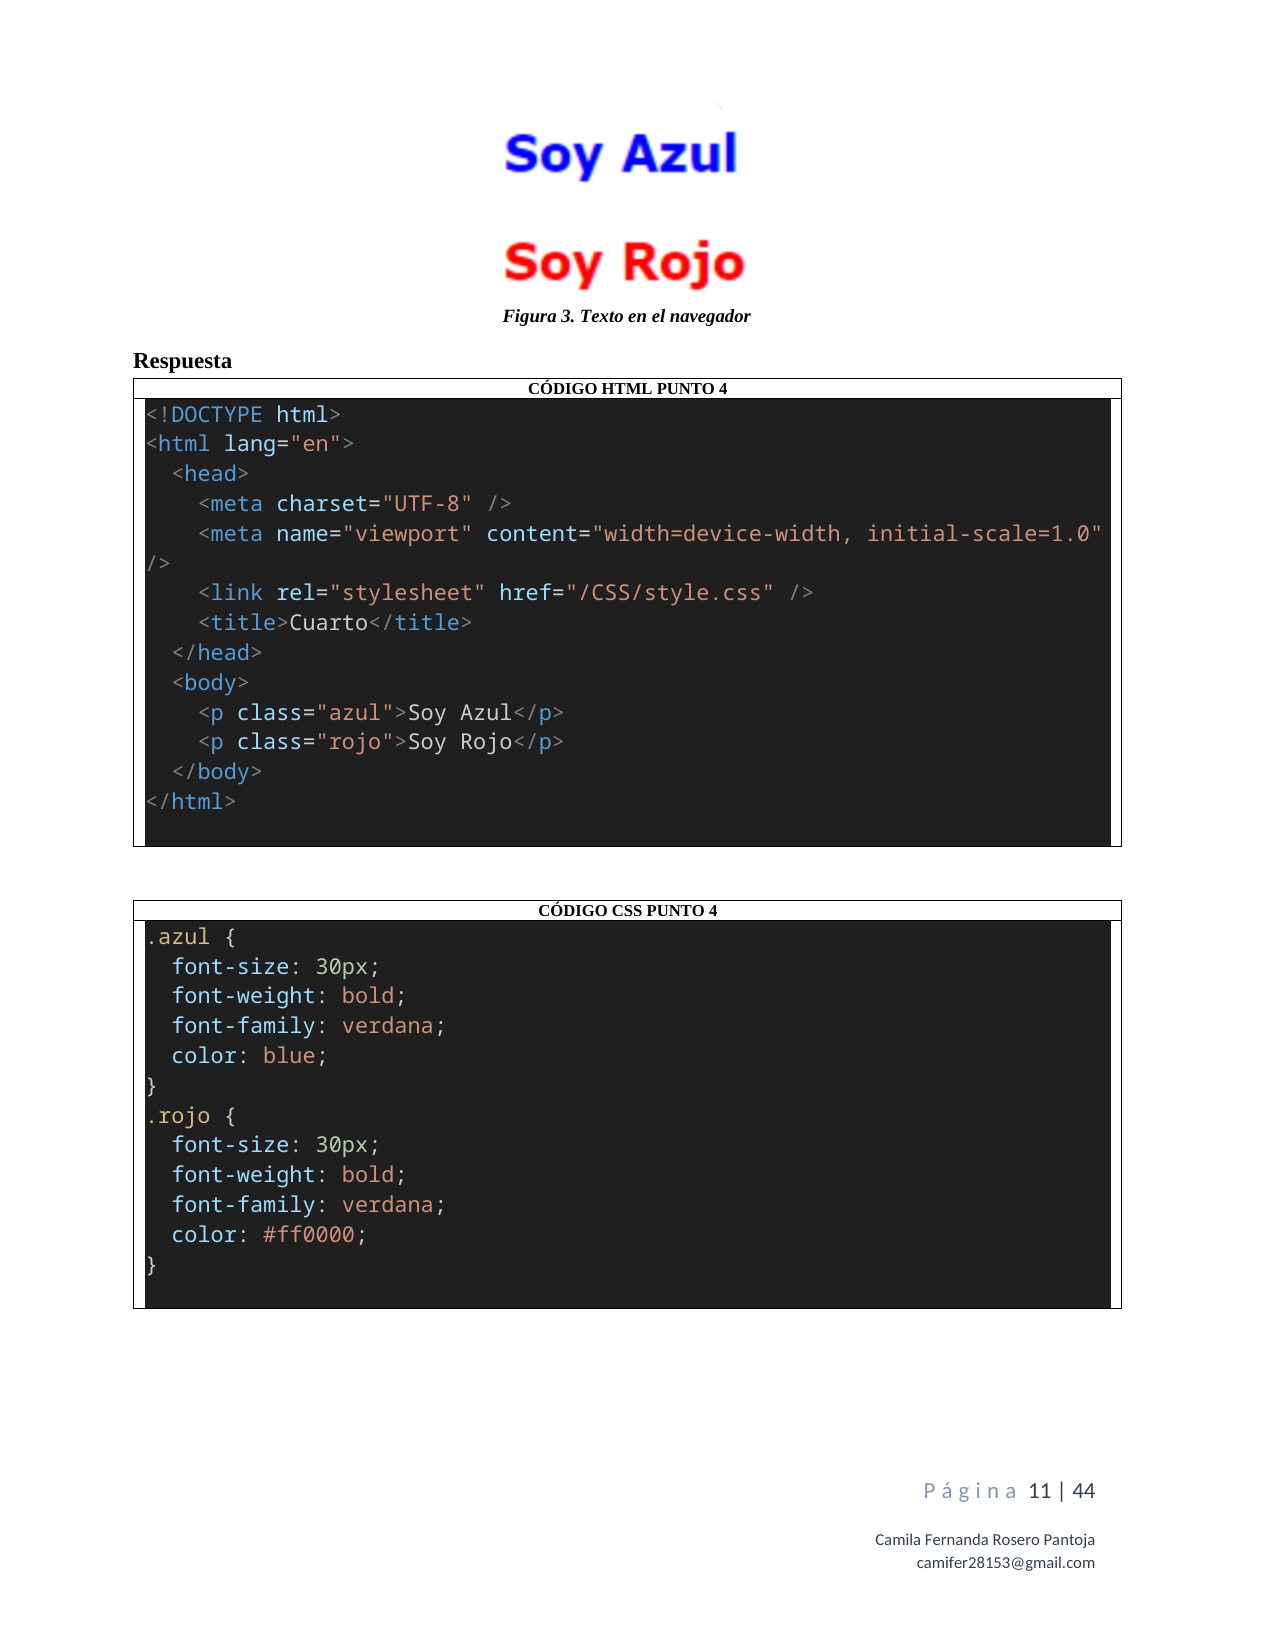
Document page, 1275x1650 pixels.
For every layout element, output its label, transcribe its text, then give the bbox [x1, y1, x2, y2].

subtitle Respuesta [133, 347, 1122, 373]
table_header CÓDIGO CSS PUNTO 4 [134, 901, 1121, 920]
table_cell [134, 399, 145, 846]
table_header CÓDIGO HTML PUNTO 4 [134, 379, 1121, 398]
picture [486, 103, 770, 301]
text Figura 3. Texto en el navegador [133, 305, 1122, 326]
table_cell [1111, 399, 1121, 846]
